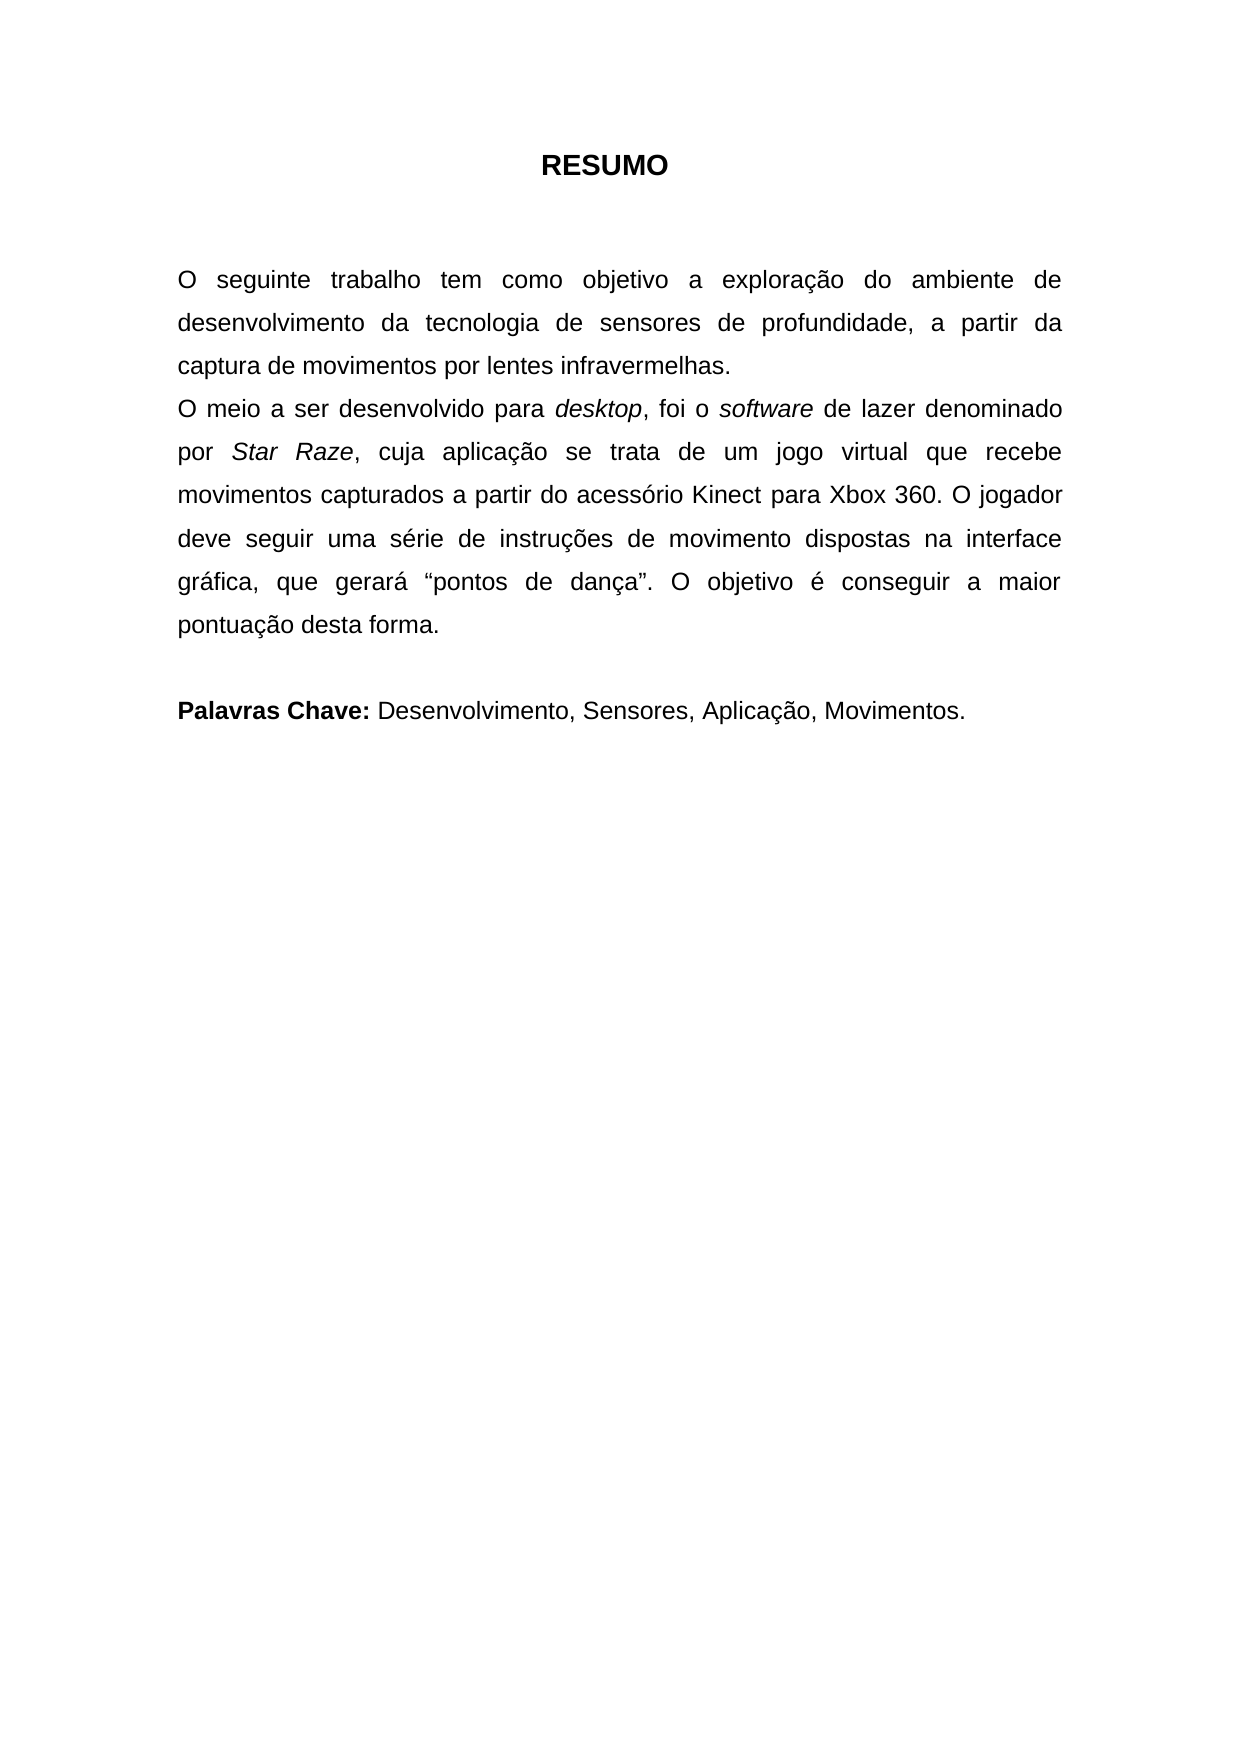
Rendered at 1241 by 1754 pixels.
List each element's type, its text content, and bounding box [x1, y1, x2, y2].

text O seguinte trabalho tem como objetivo a exploração do ambiente de desenvolvimento da tecnologia de sensores de profundidade, a partir da captura de movimentos por lentes infravermelhas. [177, 265, 1063, 380]
text O meio a ser desenvolvido para desktop, foi o software de lazer denominado por Star Raze, cuja aplicação se trata de um jogo virtual que recebe movimentos capturados a partir do acessório Kinect para Xbox 360. O jogador deve seguir uma série de instruções de movimento dispostas na interface gráfica, que gerará “pontos de dança”. O objetivo é conseguir a maior pontuação desta forma. [177, 394, 1063, 639]
subtitle RESUMO [177, 148, 1032, 181]
text Palavras Chave: Desenvolvimento, Sensores, Aplicação, Movimentos. [177, 696, 1063, 725]
